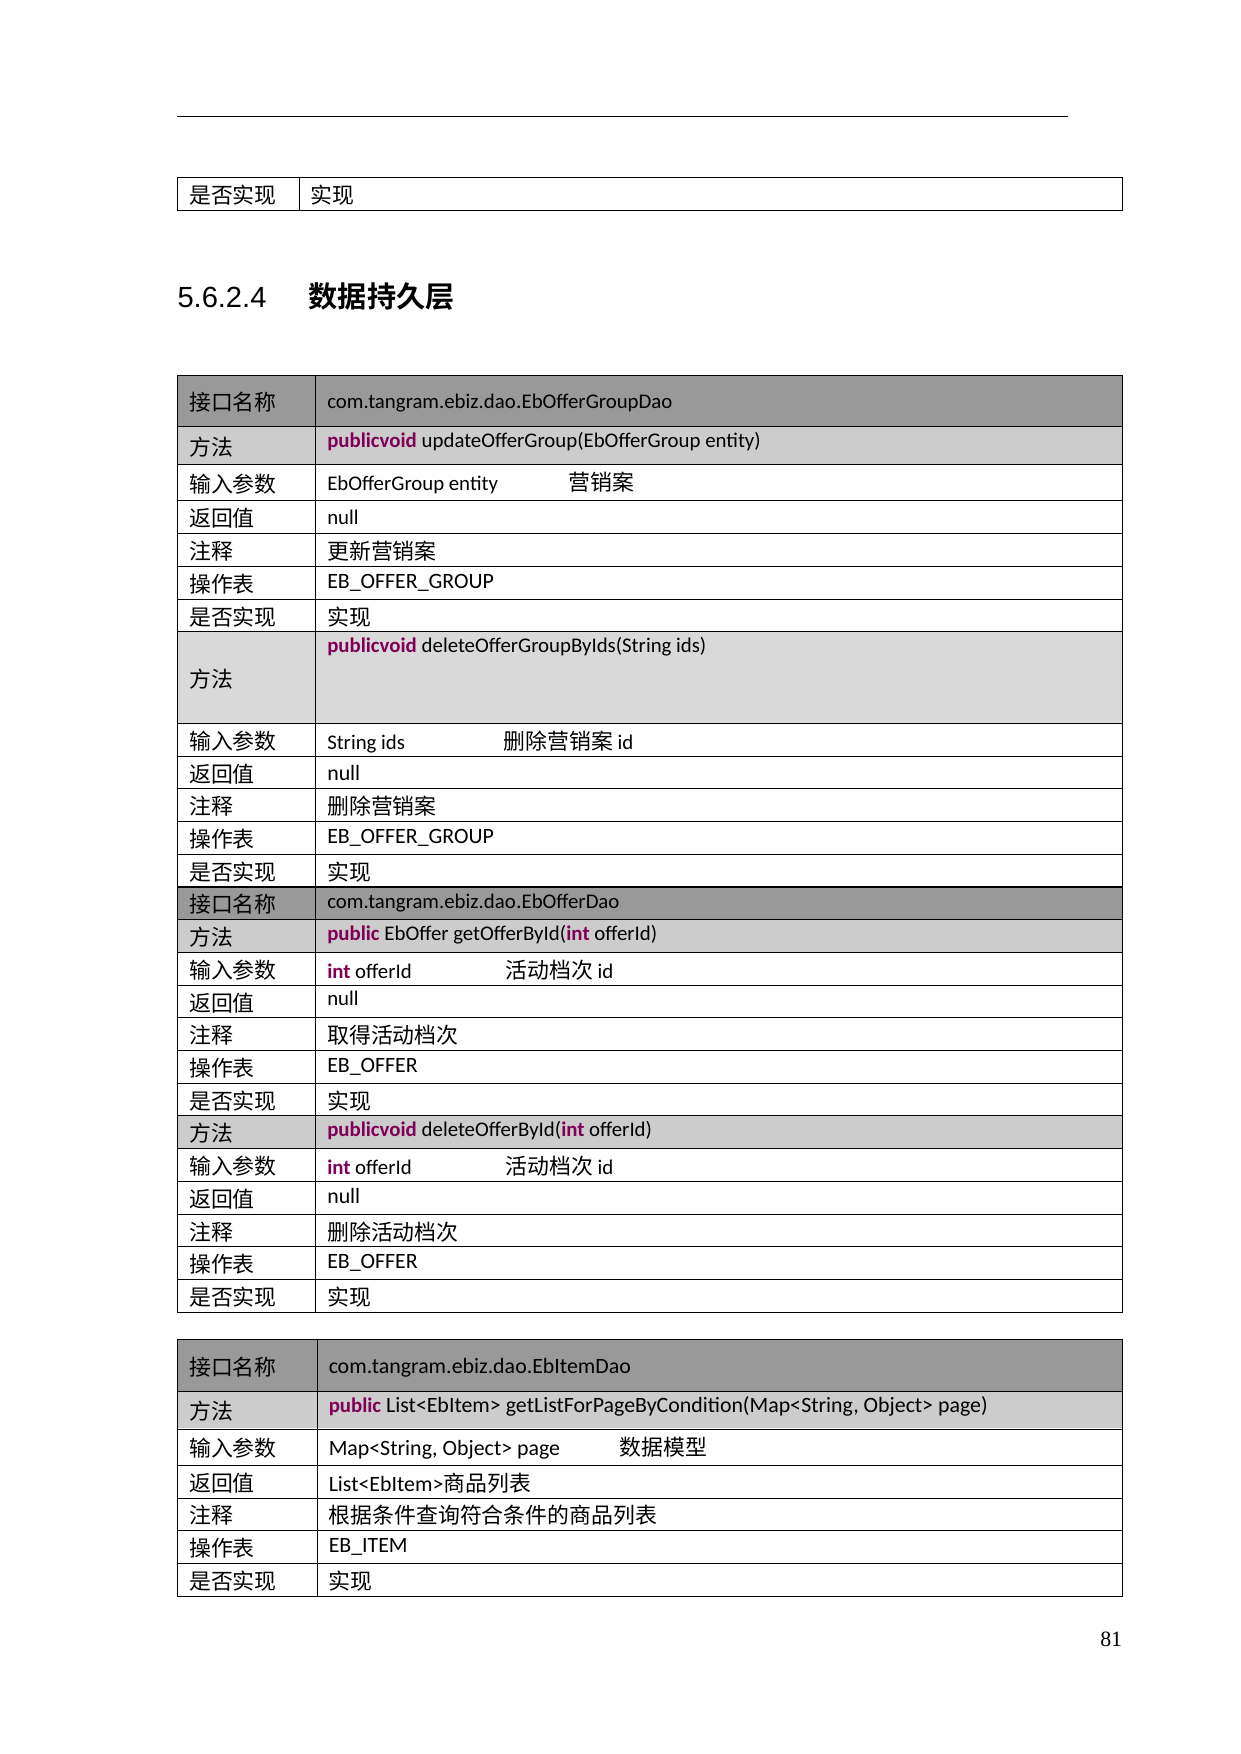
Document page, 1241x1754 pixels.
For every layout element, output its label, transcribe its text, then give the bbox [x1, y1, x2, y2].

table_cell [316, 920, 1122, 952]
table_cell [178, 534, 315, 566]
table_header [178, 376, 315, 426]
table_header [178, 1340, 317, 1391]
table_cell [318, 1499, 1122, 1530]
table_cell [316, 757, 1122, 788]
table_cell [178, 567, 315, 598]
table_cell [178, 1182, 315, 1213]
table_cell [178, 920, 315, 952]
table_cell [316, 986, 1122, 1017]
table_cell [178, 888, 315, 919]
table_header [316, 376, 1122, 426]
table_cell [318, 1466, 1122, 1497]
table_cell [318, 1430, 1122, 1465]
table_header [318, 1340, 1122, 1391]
subtitle 数据持久层 [177, 274, 1122, 316]
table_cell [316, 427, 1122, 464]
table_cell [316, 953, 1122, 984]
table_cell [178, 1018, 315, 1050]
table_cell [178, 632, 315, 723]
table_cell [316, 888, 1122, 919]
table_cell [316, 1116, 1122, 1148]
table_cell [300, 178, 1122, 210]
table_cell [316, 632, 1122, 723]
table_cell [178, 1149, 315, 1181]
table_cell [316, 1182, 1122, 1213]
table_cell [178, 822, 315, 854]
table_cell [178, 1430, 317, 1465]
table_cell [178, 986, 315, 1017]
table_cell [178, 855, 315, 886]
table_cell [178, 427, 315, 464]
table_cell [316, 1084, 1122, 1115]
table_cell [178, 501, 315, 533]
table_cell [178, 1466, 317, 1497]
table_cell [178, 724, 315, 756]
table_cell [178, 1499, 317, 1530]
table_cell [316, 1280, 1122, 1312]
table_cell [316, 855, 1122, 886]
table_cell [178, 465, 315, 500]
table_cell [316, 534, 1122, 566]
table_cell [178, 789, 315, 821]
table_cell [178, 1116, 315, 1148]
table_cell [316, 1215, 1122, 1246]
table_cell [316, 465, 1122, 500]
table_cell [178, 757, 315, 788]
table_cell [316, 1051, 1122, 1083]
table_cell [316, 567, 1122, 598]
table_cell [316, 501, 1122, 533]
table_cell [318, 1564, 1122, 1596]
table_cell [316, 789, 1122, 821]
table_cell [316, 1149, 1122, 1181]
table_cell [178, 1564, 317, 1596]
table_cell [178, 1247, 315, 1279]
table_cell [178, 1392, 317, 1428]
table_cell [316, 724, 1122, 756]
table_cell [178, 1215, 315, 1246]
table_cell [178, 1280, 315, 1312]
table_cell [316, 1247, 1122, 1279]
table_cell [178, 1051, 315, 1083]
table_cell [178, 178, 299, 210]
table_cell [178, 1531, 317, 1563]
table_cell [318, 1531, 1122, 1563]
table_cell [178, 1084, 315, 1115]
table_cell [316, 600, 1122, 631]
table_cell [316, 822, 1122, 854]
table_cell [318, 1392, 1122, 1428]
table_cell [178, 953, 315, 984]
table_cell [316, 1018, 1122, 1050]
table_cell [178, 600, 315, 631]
